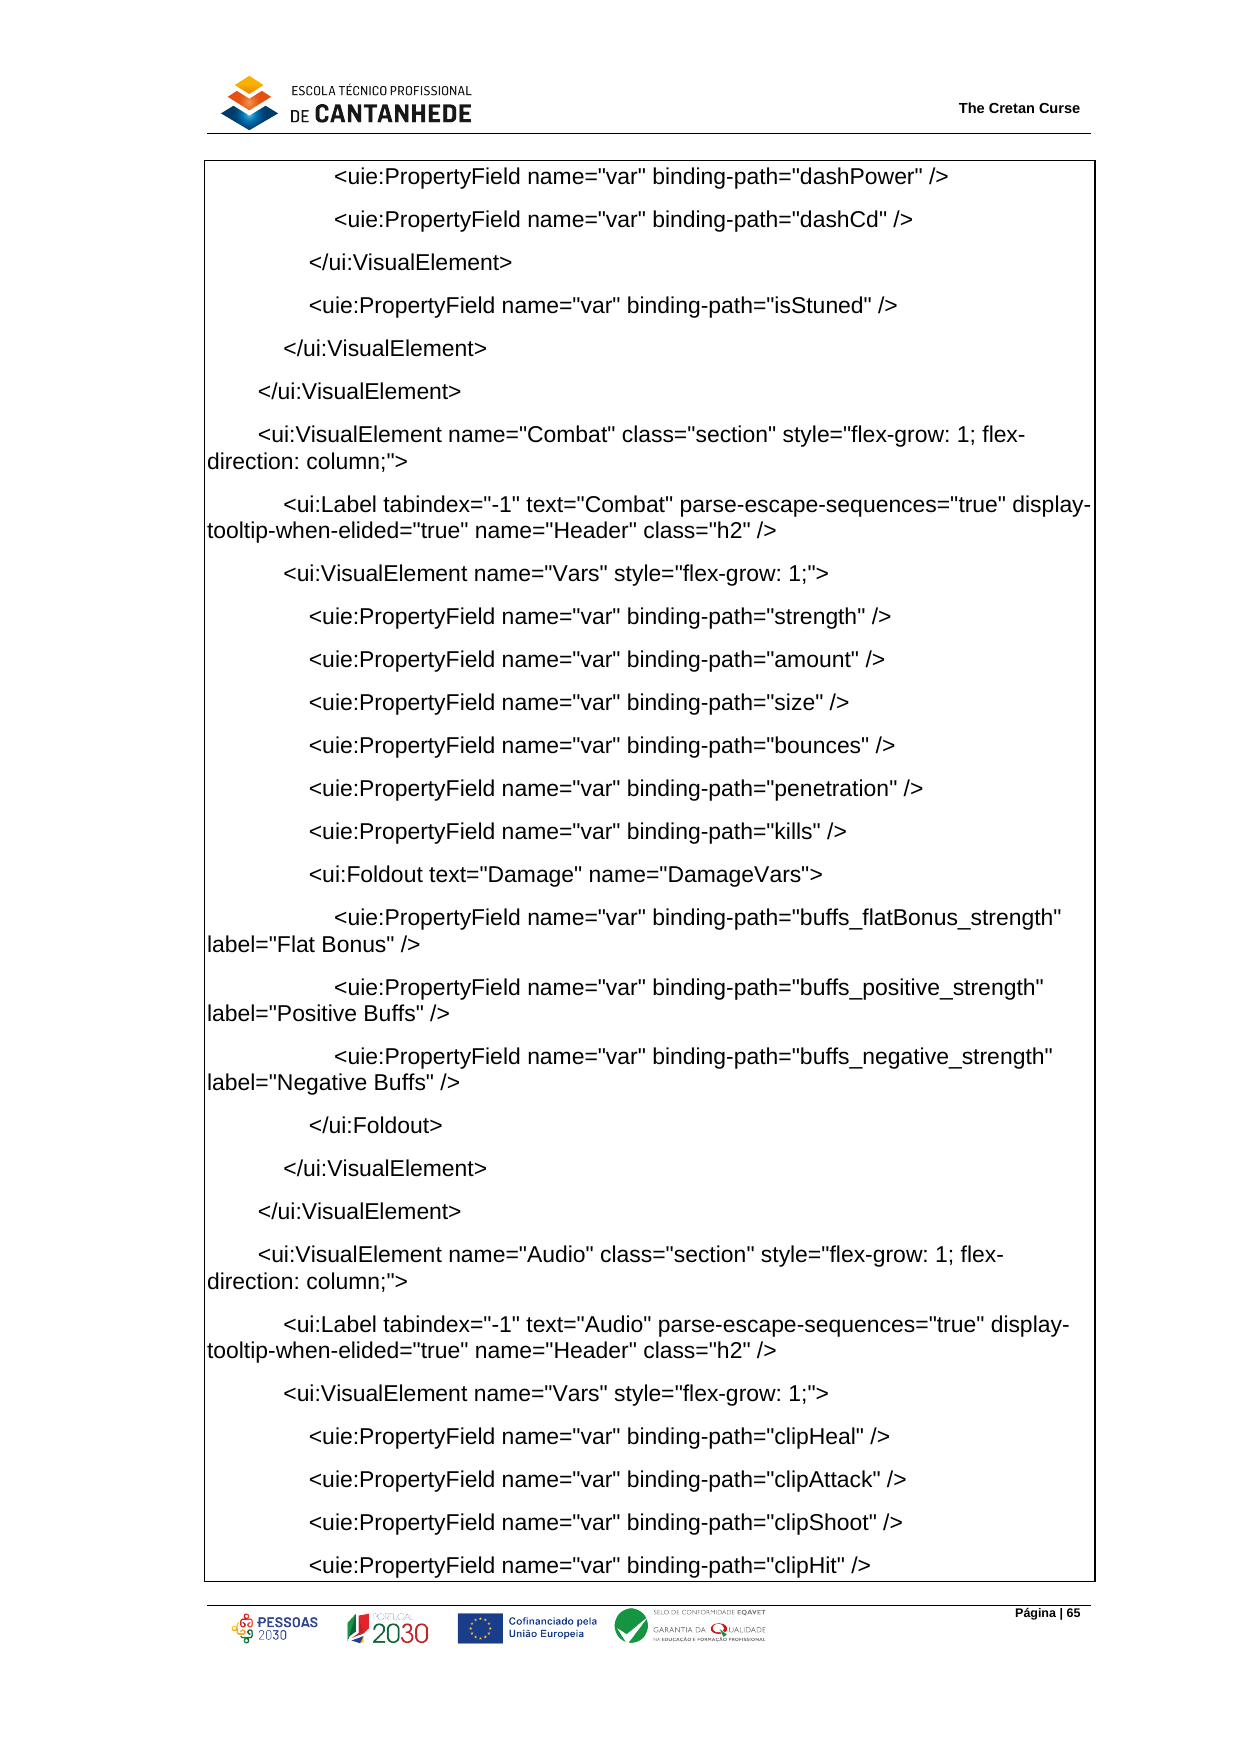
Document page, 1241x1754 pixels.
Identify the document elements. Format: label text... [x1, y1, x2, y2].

text <ui:VisualElement name="Combat" class="section" style="flex-grow: 1; flex-direction: column;"> [205, 418, 1094, 474]
text <uie:PropertyField name="var" binding-path="dashPower" /> [205, 161, 1094, 189]
text <uie:PropertyField name="var" binding-path="buffs_negative_strength" label="Negative Buffs" /> [205, 1040, 1094, 1096]
text </ui:VisualElement> [205, 1195, 1094, 1225]
text <uie:PropertyField name="var" binding-path="clipHeal" /> [205, 1420, 1094, 1449]
text </ui:VisualElement> [205, 332, 1094, 362]
text <uie:PropertyField name="var" binding-path="buffs_flatBonus_strength" label="Flat Bonus" /> [205, 901, 1094, 957]
text <ui:Label tabindex="-1" text="Combat" parse-escape-sequences="true" display-tooltip-when-elided="true" name="Header" class="h2" /> [205, 487, 1094, 543]
text <uie:PropertyField name="var" binding-path="clipShoot" /> [205, 1506, 1094, 1536]
text <uie:PropertyField name="var" binding-path="isStuned" /> [205, 289, 1094, 318]
text <ui:Foldout text="Damage" name="DamageVars"> [205, 858, 1094, 887]
text </ui:Foldout> [205, 1109, 1094, 1139]
text <uie:PropertyField name="var" binding-path="kills" /> [205, 815, 1094, 844]
text <ui:VisualElement name="Vars" style="flex-grow: 1;"> [205, 557, 1094, 586]
text <uie:PropertyField name="var" binding-path="penetration" /> [205, 772, 1094, 801]
text <uie:PropertyField name="var" binding-path="amount" /> [205, 643, 1094, 672]
text <uie:PropertyField name="var" binding-path="dashCd" /> [205, 203, 1094, 232]
text <ui:Label tabindex="-1" text="Audio" parse-escape-sequences="true" display-tooltip-when-elided="true" name="Header" class="h2" /> [205, 1308, 1094, 1363]
text <uie:PropertyField name="var" binding-path="strength" /> [205, 600, 1094, 629]
text </ui:VisualElement> [205, 246, 1094, 276]
text <uie:PropertyField name="var" binding-path="bounces" /> [205, 729, 1094, 758]
text <uie:PropertyField name="var" binding-path="size" /> [205, 686, 1094, 715]
text <ui:VisualElement name="Vars" style="flex-grow: 1;"> [205, 1377, 1094, 1406]
text <uie:PropertyField name="var" binding-path="clipHit" /> [205, 1549, 1094, 1581]
text <ui:VisualElement name="Audio" class="section" style="flex-grow: 1; flex-direction: column;"> [205, 1238, 1094, 1294]
text </ui:VisualElement> [205, 1152, 1094, 1182]
picture [614, 1608, 766, 1643]
picture [218, 1606, 608, 1654]
text <uie:PropertyField name="var" binding-path="buffs_positive_strength" label="Positive Buffs" /> [205, 970, 1094, 1026]
picture [218, 73, 475, 133]
text </ui:VisualElement> [205, 375, 1094, 404]
text <uie:PropertyField name="var" binding-path="clipAttack" /> [205, 1463, 1094, 1492]
